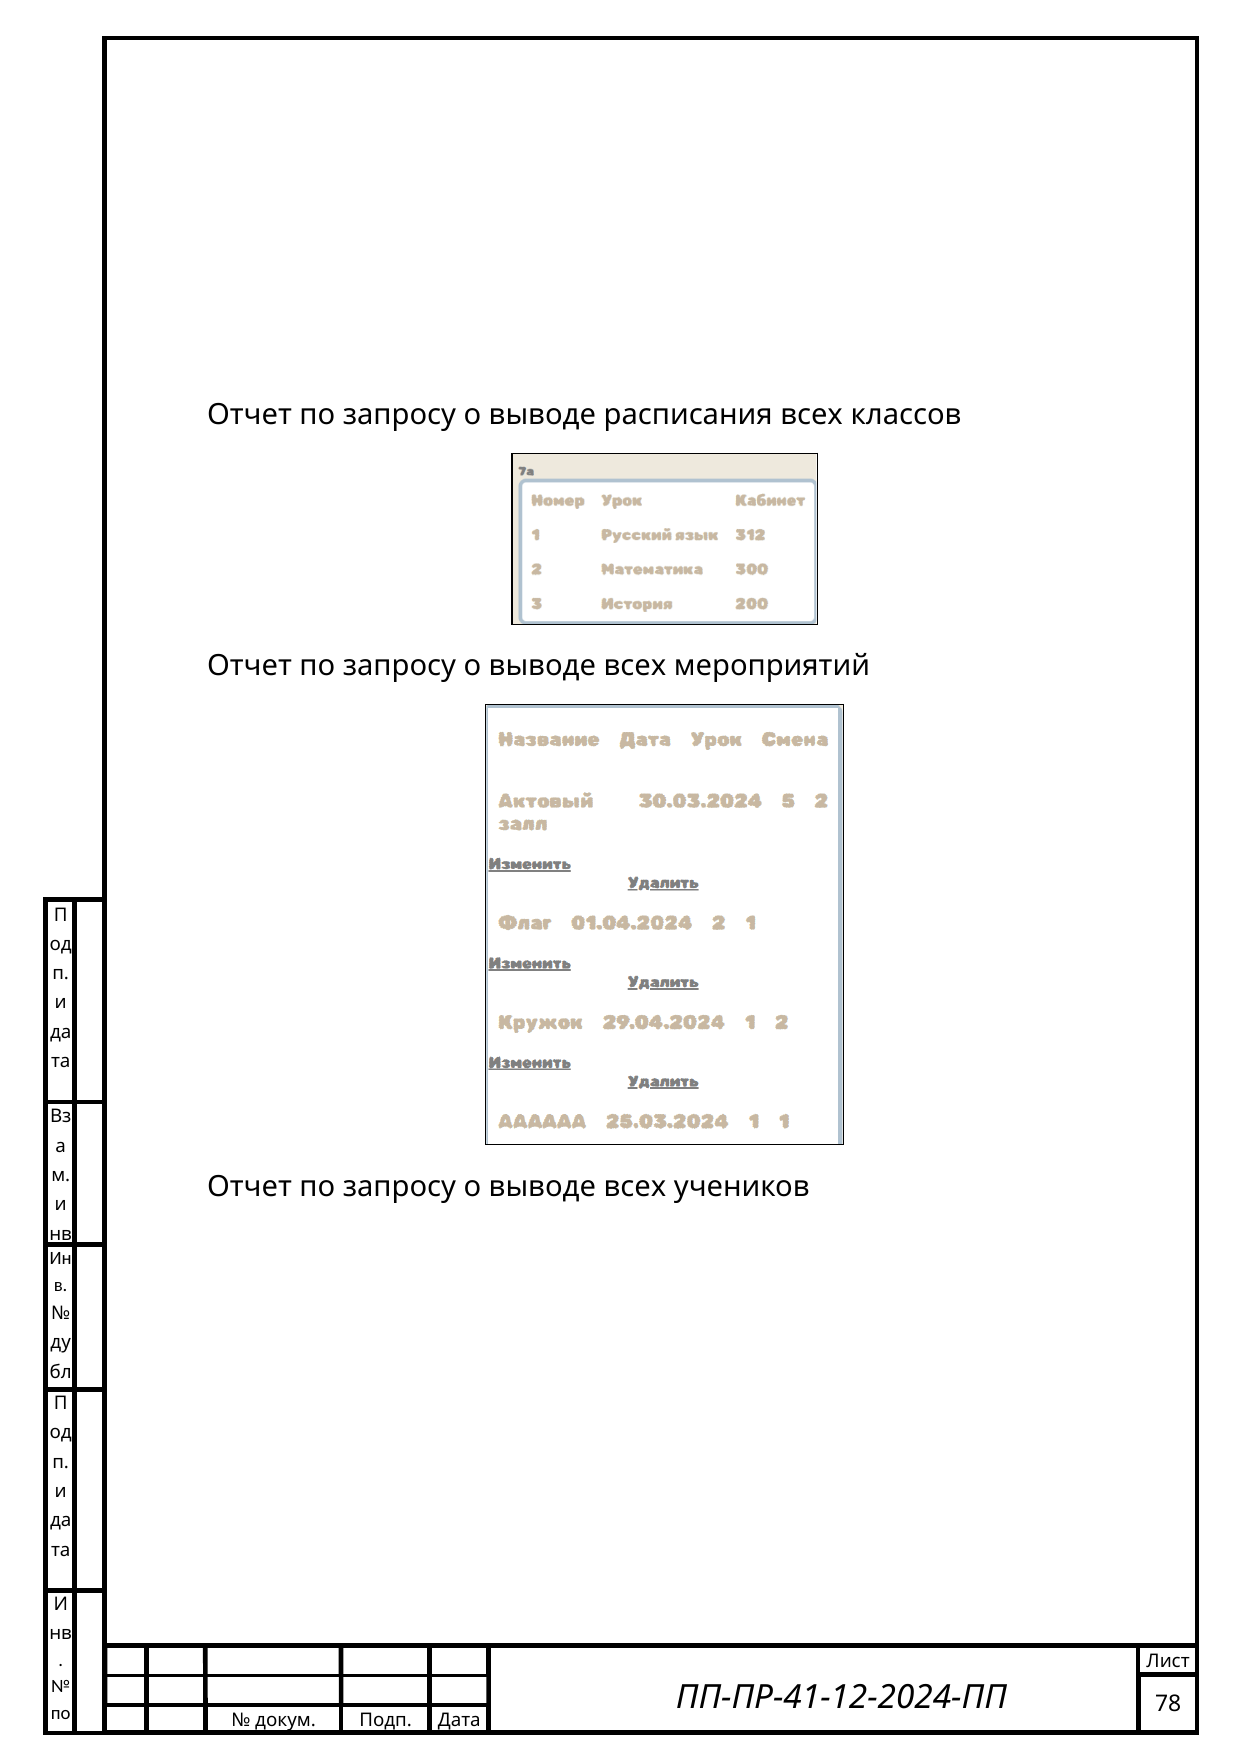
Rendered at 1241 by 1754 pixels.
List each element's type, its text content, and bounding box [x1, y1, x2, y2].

picture [513, 454, 817, 624]
text Отчет по запросу о выводе расписания всех классов [148, 393, 1181, 433]
text Отчет по запросу о выводе всех учеников [148, 1165, 1181, 1204]
text Отчет по запросу о выводе всех мероприятий [148, 644, 1181, 684]
picture [486, 705, 843, 1144]
